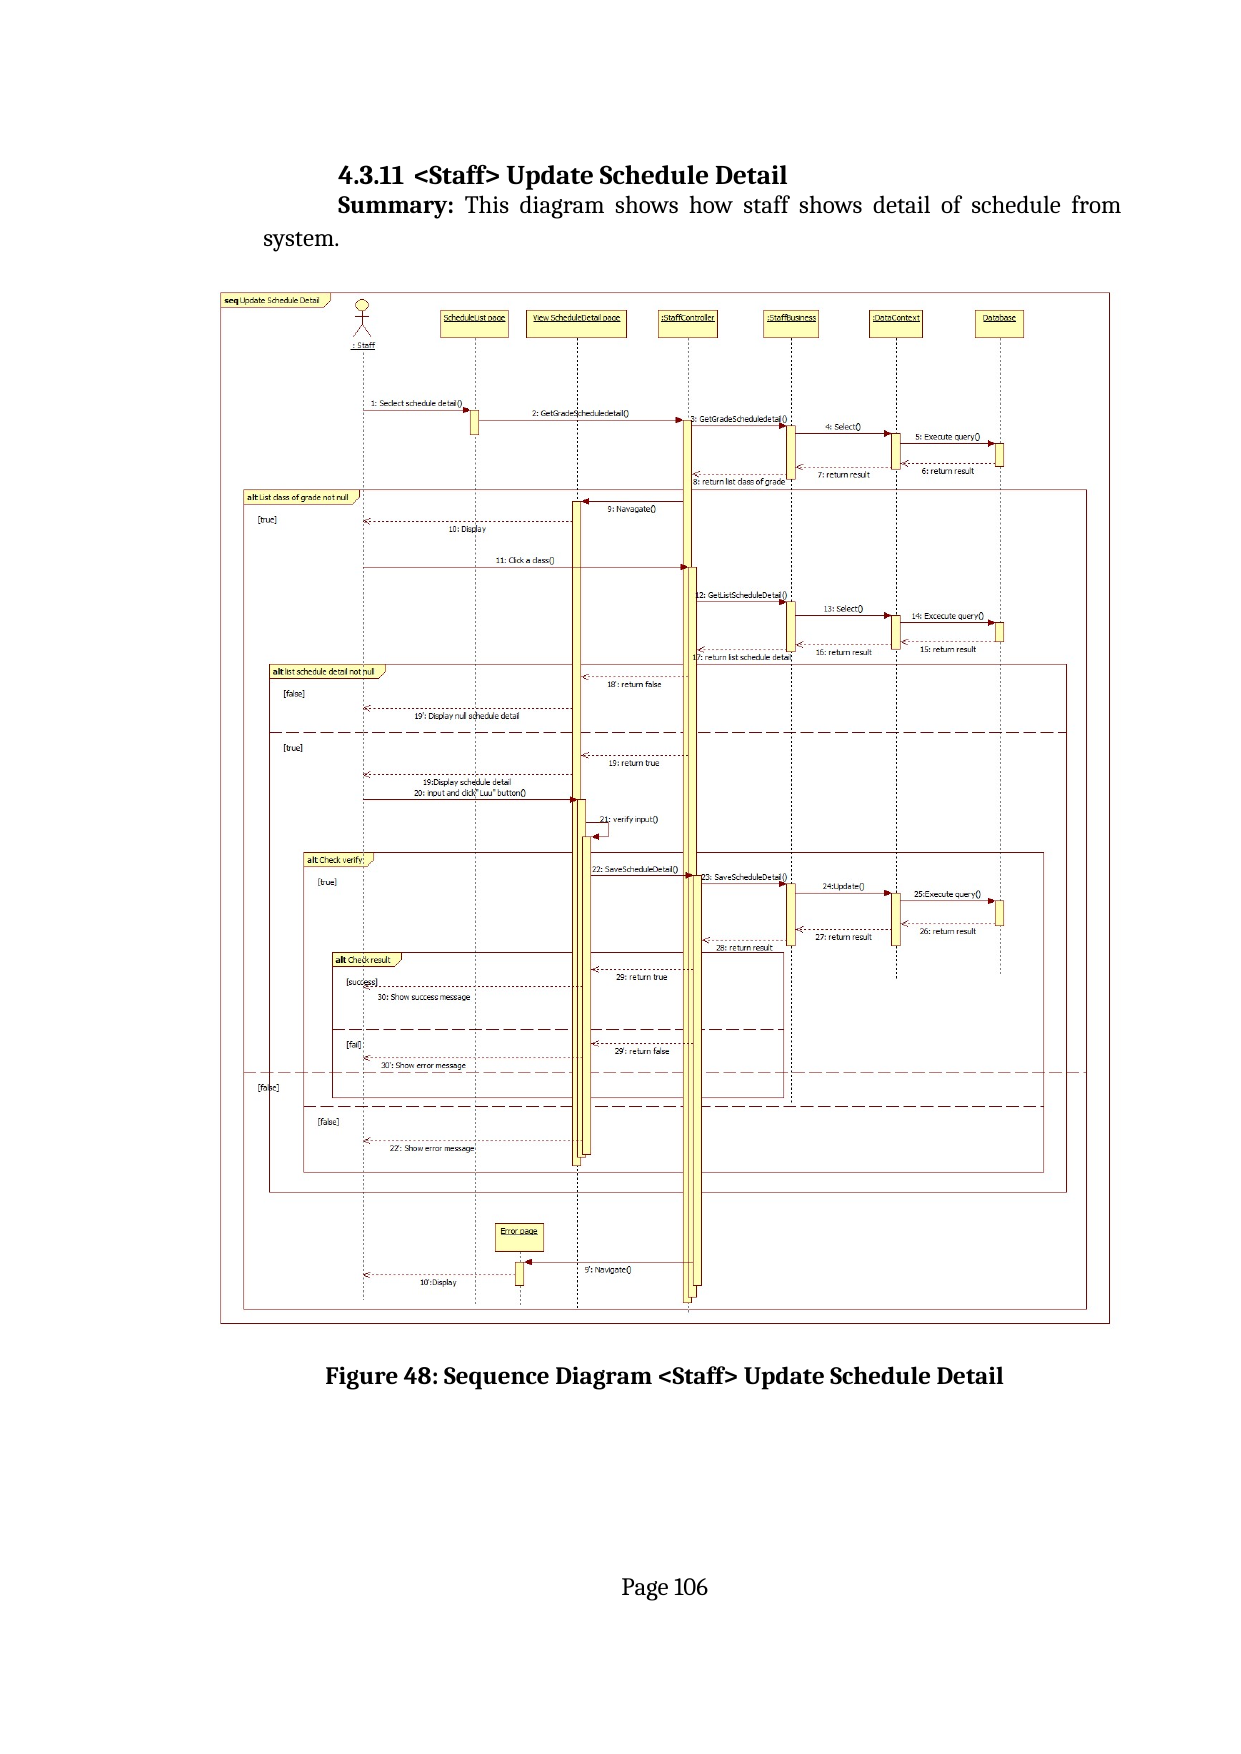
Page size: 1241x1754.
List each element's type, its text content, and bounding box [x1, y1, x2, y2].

text Figure 48: Sequence Diagram <Staff> Update Schedule Detail [207, 1362, 1122, 1390]
picture [206, 278, 1123, 1337]
text Summary: This diagram shows how staff shows detail of schedule from system. [263, 191, 1122, 253]
subtitle <Staff> Update Schedule Detail [338, 160, 1122, 191]
